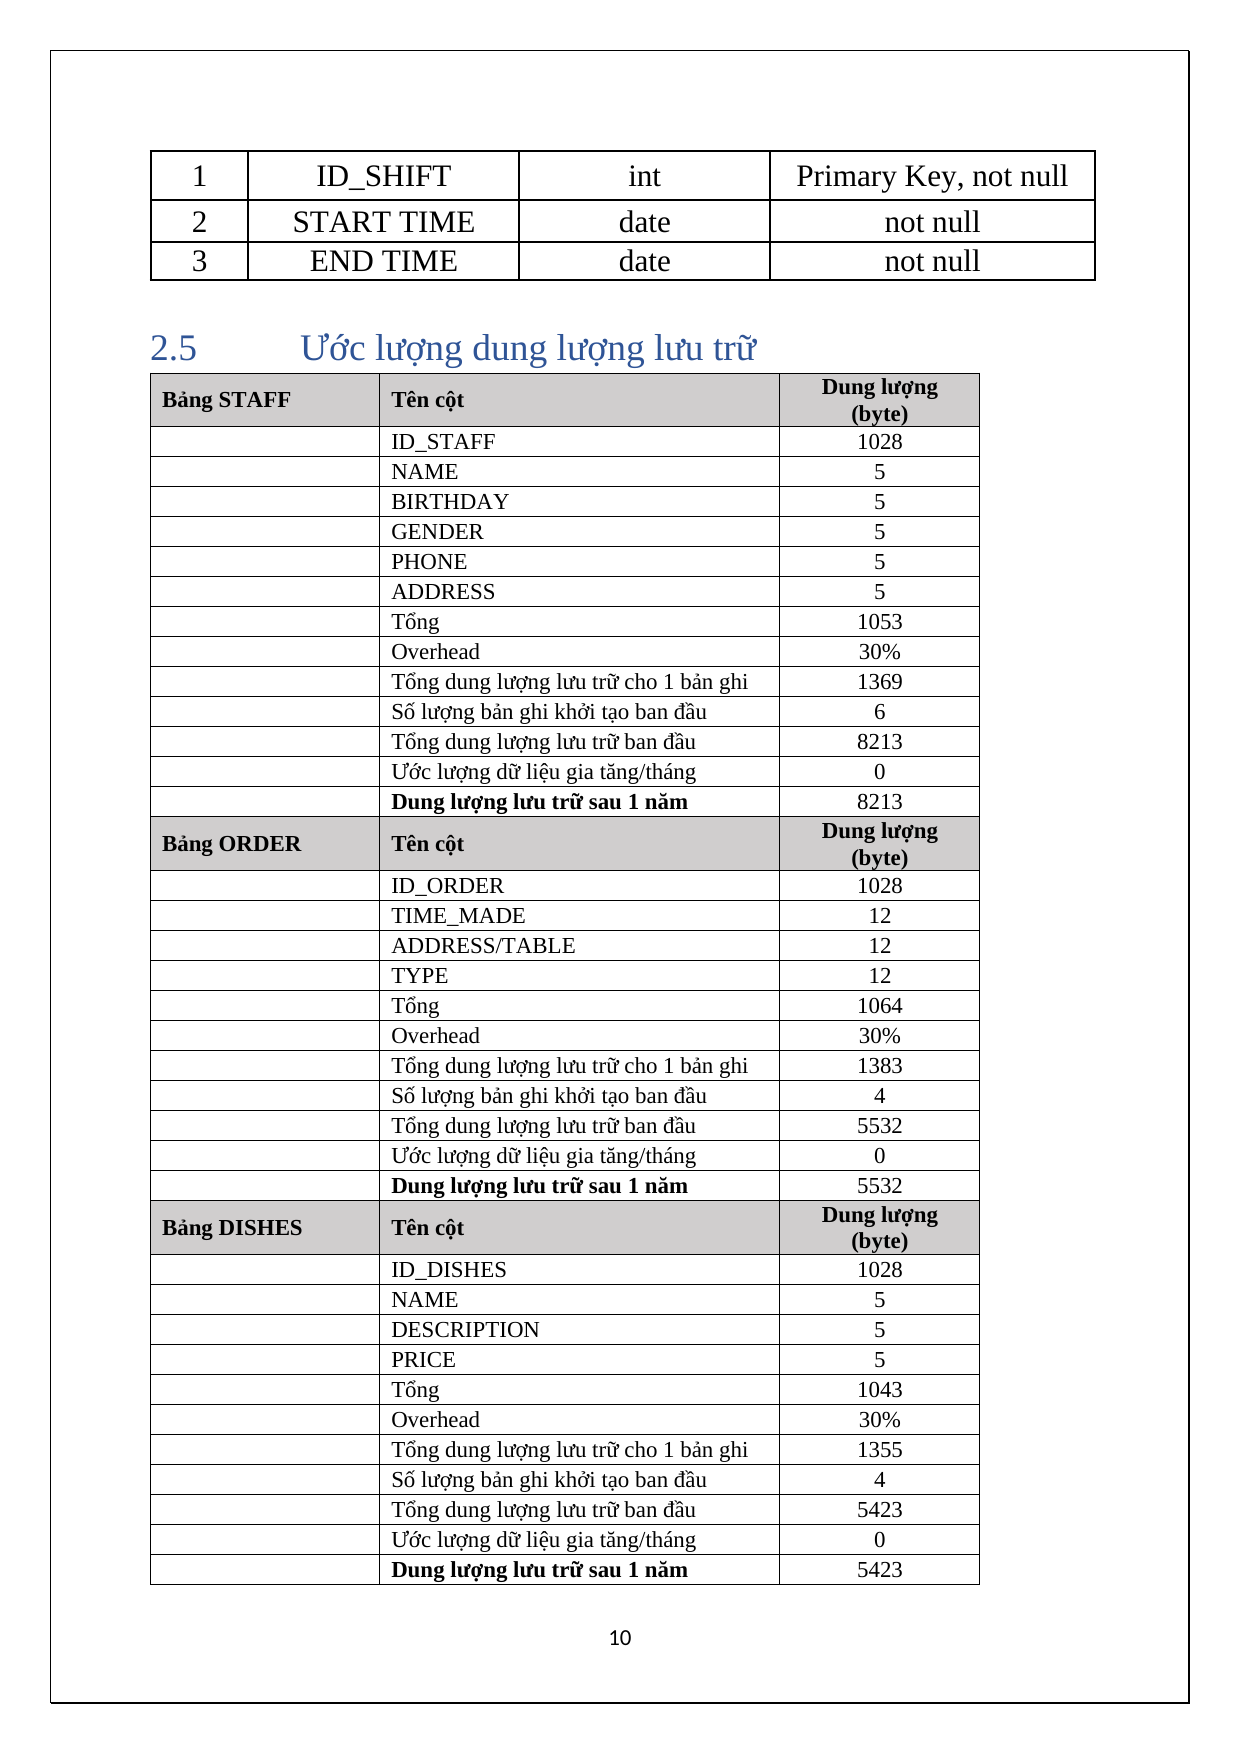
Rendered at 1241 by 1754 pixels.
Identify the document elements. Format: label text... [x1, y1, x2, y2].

table_cell 5 [780, 487, 979, 516]
table_cell [151, 487, 379, 516]
table_cell [151, 901, 379, 930]
table_cell [151, 1555, 379, 1584]
table_cell Dung lượng lưu trữ sau 1 năm [380, 787, 779, 816]
table_cell 3 [152, 243, 247, 279]
table_cell Dung lượng lưu trữ sau 1 năm [380, 1555, 779, 1584]
table_cell Tổng dung lượng lưu trữ cho 1 bản ghi [380, 1435, 779, 1464]
table_cell 1028 [780, 871, 979, 900]
table_cell ADDRESS [380, 577, 779, 606]
table_cell [1096, 150, 1118, 199]
table_cell Dung lượng (byte) [780, 1201, 979, 1254]
table_cell [1096, 199, 1118, 241]
table_cell NAME [380, 457, 779, 486]
table_cell 1383 [780, 1051, 979, 1080]
table_cell ID_SHIFT [249, 152, 518, 199]
table_cell [151, 517, 379, 546]
table_cell [151, 1021, 379, 1050]
table_cell 30% [780, 1405, 979, 1434]
table_cell PHONE [380, 547, 779, 576]
table_cell [151, 607, 379, 636]
table_cell 1053 [780, 607, 979, 636]
table_cell [151, 1495, 379, 1524]
table_cell [151, 637, 379, 666]
table_cell Tổng dung lượng lưu trữ cho 1 bản ghi [380, 1051, 779, 1080]
table_cell 5 [780, 1315, 979, 1344]
table_cell 30% [780, 637, 979, 666]
table_cell Tổng dung lượng lưu trữ ban đầu [380, 1111, 779, 1140]
table_cell 5 [780, 517, 979, 546]
table_cell [151, 1315, 379, 1344]
table_cell [151, 1375, 379, 1404]
table_cell 4 [780, 1465, 979, 1494]
table_cell [151, 757, 379, 786]
table_cell Tổng dung lượng lưu trữ ban đầu [380, 1495, 779, 1524]
table_cell [151, 1171, 379, 1200]
table_cell 5423 [780, 1495, 979, 1524]
table_cell 2 [152, 201, 247, 241]
table_cell 5 [780, 1345, 979, 1374]
table_cell 8213 [780, 727, 979, 756]
table_cell NAME [380, 1285, 779, 1314]
table_cell GENDER [380, 517, 779, 546]
table_cell [151, 1345, 379, 1374]
table_cell Tổng [380, 607, 779, 636]
table_cell Ước lượng dữ liệu gia tăng/tháng [380, 757, 779, 786]
table_cell [151, 697, 379, 726]
table_cell [151, 1111, 379, 1140]
table_cell START TIME [249, 201, 518, 241]
table_cell ID_ORDER [380, 871, 779, 900]
table_header Tên cột [380, 374, 779, 426]
table_header Dung lượng (byte) [780, 374, 979, 426]
subtitle 2.5 Ước lượng dung lượng lưu trữ [150, 326, 1089, 369]
table_cell [151, 1405, 379, 1434]
table_cell not null [771, 243, 1094, 279]
table_cell not null [771, 201, 1094, 241]
table_cell 12 [780, 931, 979, 960]
table_cell int [520, 152, 769, 199]
table_cell Ước lượng dữ liệu gia tăng/tháng [380, 1141, 779, 1170]
table_cell Bảng DISHES [151, 1201, 379, 1254]
table_cell TYPE [380, 961, 779, 990]
table_header Bảng STAFF [151, 374, 379, 426]
table_cell Số lượng bản ghi khởi tạo ban đầu [380, 1081, 779, 1110]
table_cell [151, 1051, 379, 1080]
table_cell [151, 427, 379, 456]
table_cell 5 [780, 547, 979, 576]
table_cell 5423 [780, 1555, 979, 1584]
table_cell [151, 931, 379, 960]
table_cell 5532 [780, 1171, 979, 1200]
table_cell Overhead [380, 1405, 779, 1434]
table_cell [151, 1141, 379, 1170]
table_cell [151, 871, 379, 900]
table_cell 1064 [780, 991, 979, 1020]
table_cell [151, 1255, 379, 1284]
table_cell 12 [780, 901, 979, 930]
table_cell Tổng dung lượng lưu trữ cho 1 bản ghi [380, 667, 779, 696]
table_cell date [520, 243, 769, 279]
table_cell PRICE [380, 1345, 779, 1374]
table_cell [151, 727, 379, 756]
table_cell BIRTHDAY [380, 487, 779, 516]
table_cell Tổng dung lượng lưu trữ ban đầu [380, 727, 779, 756]
table_cell Dung lượng lưu trữ sau 1 năm [380, 1171, 779, 1200]
table_cell date [520, 201, 769, 241]
table_cell END TIME [249, 243, 518, 279]
table_cell ID_STAFF [380, 427, 779, 456]
table_cell Ước lượng dữ liệu gia tăng/tháng [380, 1525, 779, 1554]
table_cell Số lượng bản ghi khởi tạo ban đầu [380, 1465, 779, 1494]
table_cell 30% [780, 1021, 979, 1050]
table_cell [151, 1285, 379, 1314]
table_cell 0 [780, 1141, 979, 1170]
table_cell Tổng [380, 991, 779, 1020]
table_cell ADDRESS/TABLE [380, 931, 779, 960]
table_cell 1028 [780, 427, 979, 456]
table_cell Tên cột [380, 1201, 779, 1254]
table_cell [151, 1465, 379, 1494]
table_cell Dung lượng (byte) [780, 817, 979, 870]
table_cell Tên cột [380, 817, 779, 870]
table_cell [1096, 241, 1118, 279]
table_cell Bảng ORDER [151, 817, 379, 870]
table_cell 5 [780, 1285, 979, 1314]
table_cell 1355 [780, 1435, 979, 1464]
table_cell Primary Key, not null [771, 152, 1094, 199]
table_cell [151, 1525, 379, 1554]
table_cell DESCRIPTION [380, 1315, 779, 1344]
table_cell 0 [780, 1525, 979, 1554]
table_cell TIME_MADE [380, 901, 779, 930]
table_cell [151, 457, 379, 486]
table_cell [151, 1435, 379, 1464]
table_cell 5532 [780, 1111, 979, 1140]
table_cell 4 [780, 1081, 979, 1110]
table_cell 1369 [780, 667, 979, 696]
table_cell 0 [780, 757, 979, 786]
table_cell Tổng [380, 1375, 779, 1404]
table_cell [151, 547, 379, 576]
table_cell ID_DISHES [380, 1255, 779, 1284]
table_cell [151, 577, 379, 606]
table_cell [151, 787, 379, 816]
table_cell Số lượng bản ghi khởi tạo ban đầu [380, 697, 779, 726]
table_cell [151, 1081, 379, 1110]
table_cell [151, 667, 379, 696]
table_cell 12 [780, 961, 979, 990]
table_cell [151, 961, 379, 990]
table_cell 1043 [780, 1375, 979, 1404]
table_cell 8213 [780, 787, 979, 816]
table_cell [151, 991, 379, 1020]
table_cell Overhead [380, 637, 779, 666]
table_cell 5 [780, 577, 979, 606]
table_cell 1 [152, 152, 247, 199]
table_cell Overhead [380, 1021, 779, 1050]
table_cell 5 [780, 457, 979, 486]
table_cell 1028 [780, 1255, 979, 1284]
table_cell 6 [780, 697, 979, 726]
